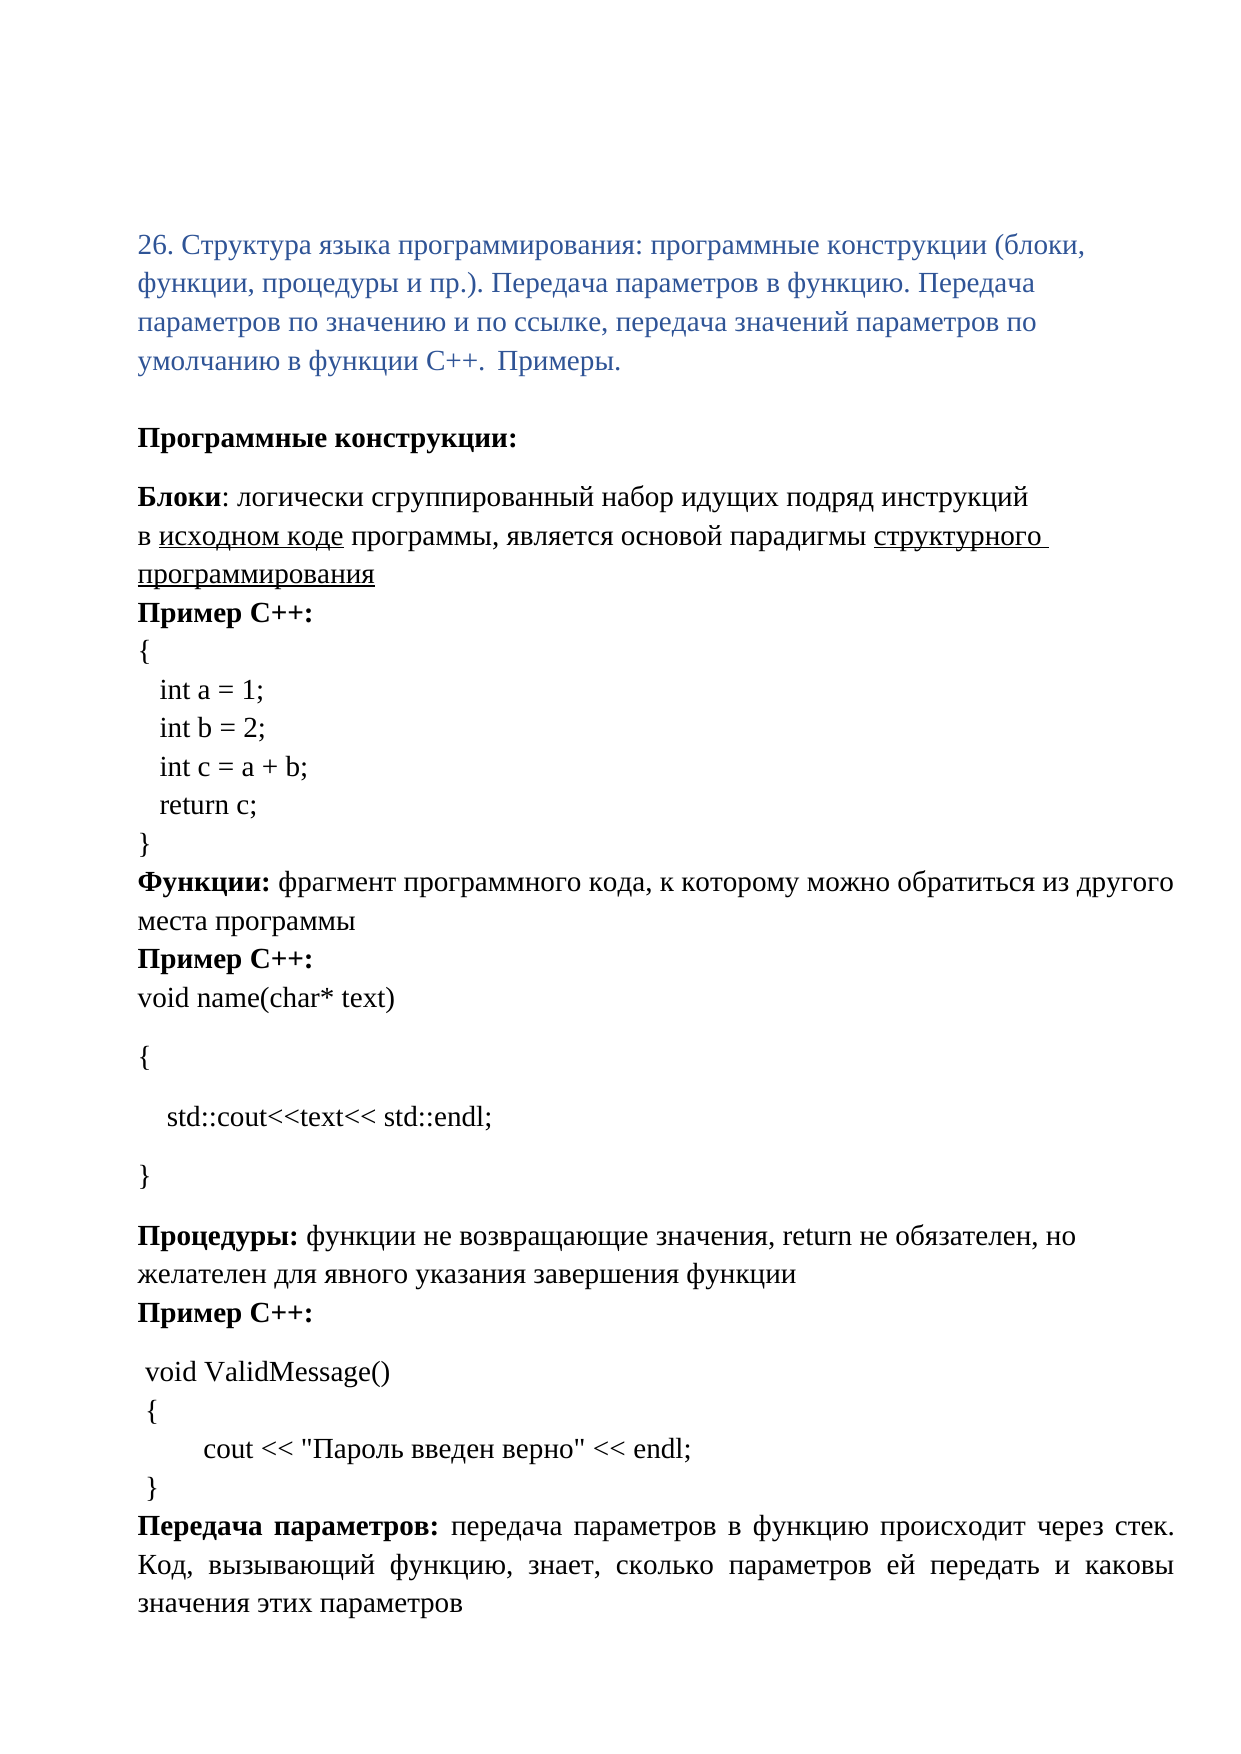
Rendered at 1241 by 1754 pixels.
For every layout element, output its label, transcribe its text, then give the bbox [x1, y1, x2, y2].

text Программные конструкции: [137, 420, 1176, 453]
subtitle 26. Структура языка программирования: программные конструкции (блоки, функции, процедуры и пр.). Передача параметров в функцию. Передача параметров по значению и по ссылке, передача значений параметров по умолчанию в функции C++. Примеры. [137, 227, 1176, 376]
list int b = 2; [137, 710, 1176, 744]
list { [137, 1393, 1176, 1426]
list cout << "Пароль введен верно" << endl; [137, 1431, 1176, 1465]
list } [137, 826, 1176, 859]
list void ValidMessage() [137, 1354, 1176, 1388]
list Функции: фрагмент программного кода, к которому можно обратиться из другого места программы [137, 864, 1176, 937]
text { [137, 1039, 1176, 1073]
list Блоки: логически сгруппированный набор идущих подряд инструкций в исходном коде программы, является основой парадигмы структурного программирования [137, 479, 1176, 590]
list } [137, 1470, 1176, 1503]
list { [137, 633, 1176, 667]
text Передача параметров: передача параметров в функцию происходит через стек. Код, вызывающий функцию, знает, сколько параметров ей передать и каковы значения этих параметров [137, 1508, 1176, 1619]
text std::cout<<text<< std::endl; [137, 1099, 1176, 1132]
list Пример С++: [137, 595, 1176, 628]
text Пример С++: [137, 1295, 1176, 1328]
list Процедуры: функции не возвращающие значения, return не обязателен, но желателен для явного указания завершения функции [137, 1218, 1176, 1290]
list Пример С++: [137, 942, 1176, 975]
list int c = a + b; [137, 749, 1176, 782]
list int a = 1; [137, 672, 1176, 705]
text } [137, 1158, 1176, 1192]
text void name(char* text) [137, 980, 1176, 1014]
list return c; [137, 787, 1176, 821]
